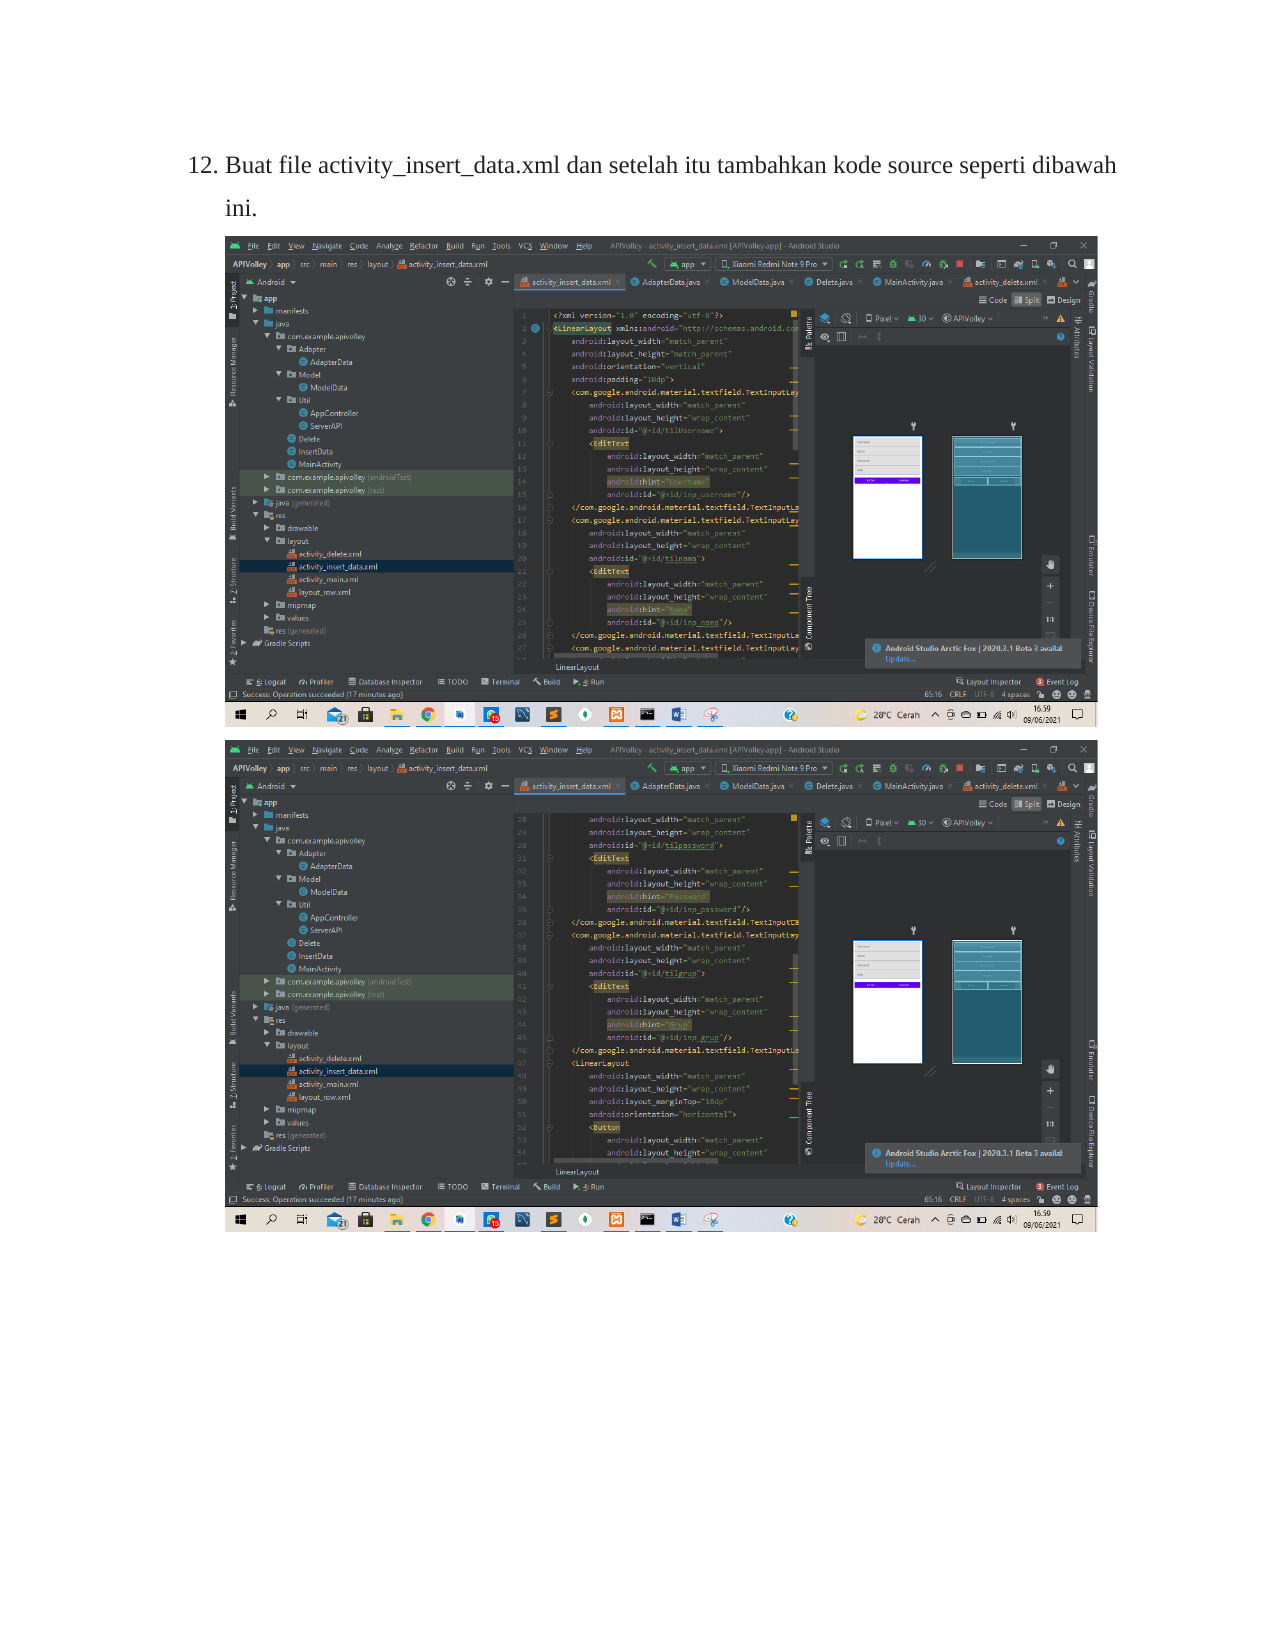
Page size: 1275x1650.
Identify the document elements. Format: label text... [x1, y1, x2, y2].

picture [225, 236, 1098, 727]
picture [225, 740, 1098, 1232]
list Buat file activity_insert_data.xml dan setelah itu tambahkan kode source seperti dibawah ini. [187, 150, 1125, 222]
